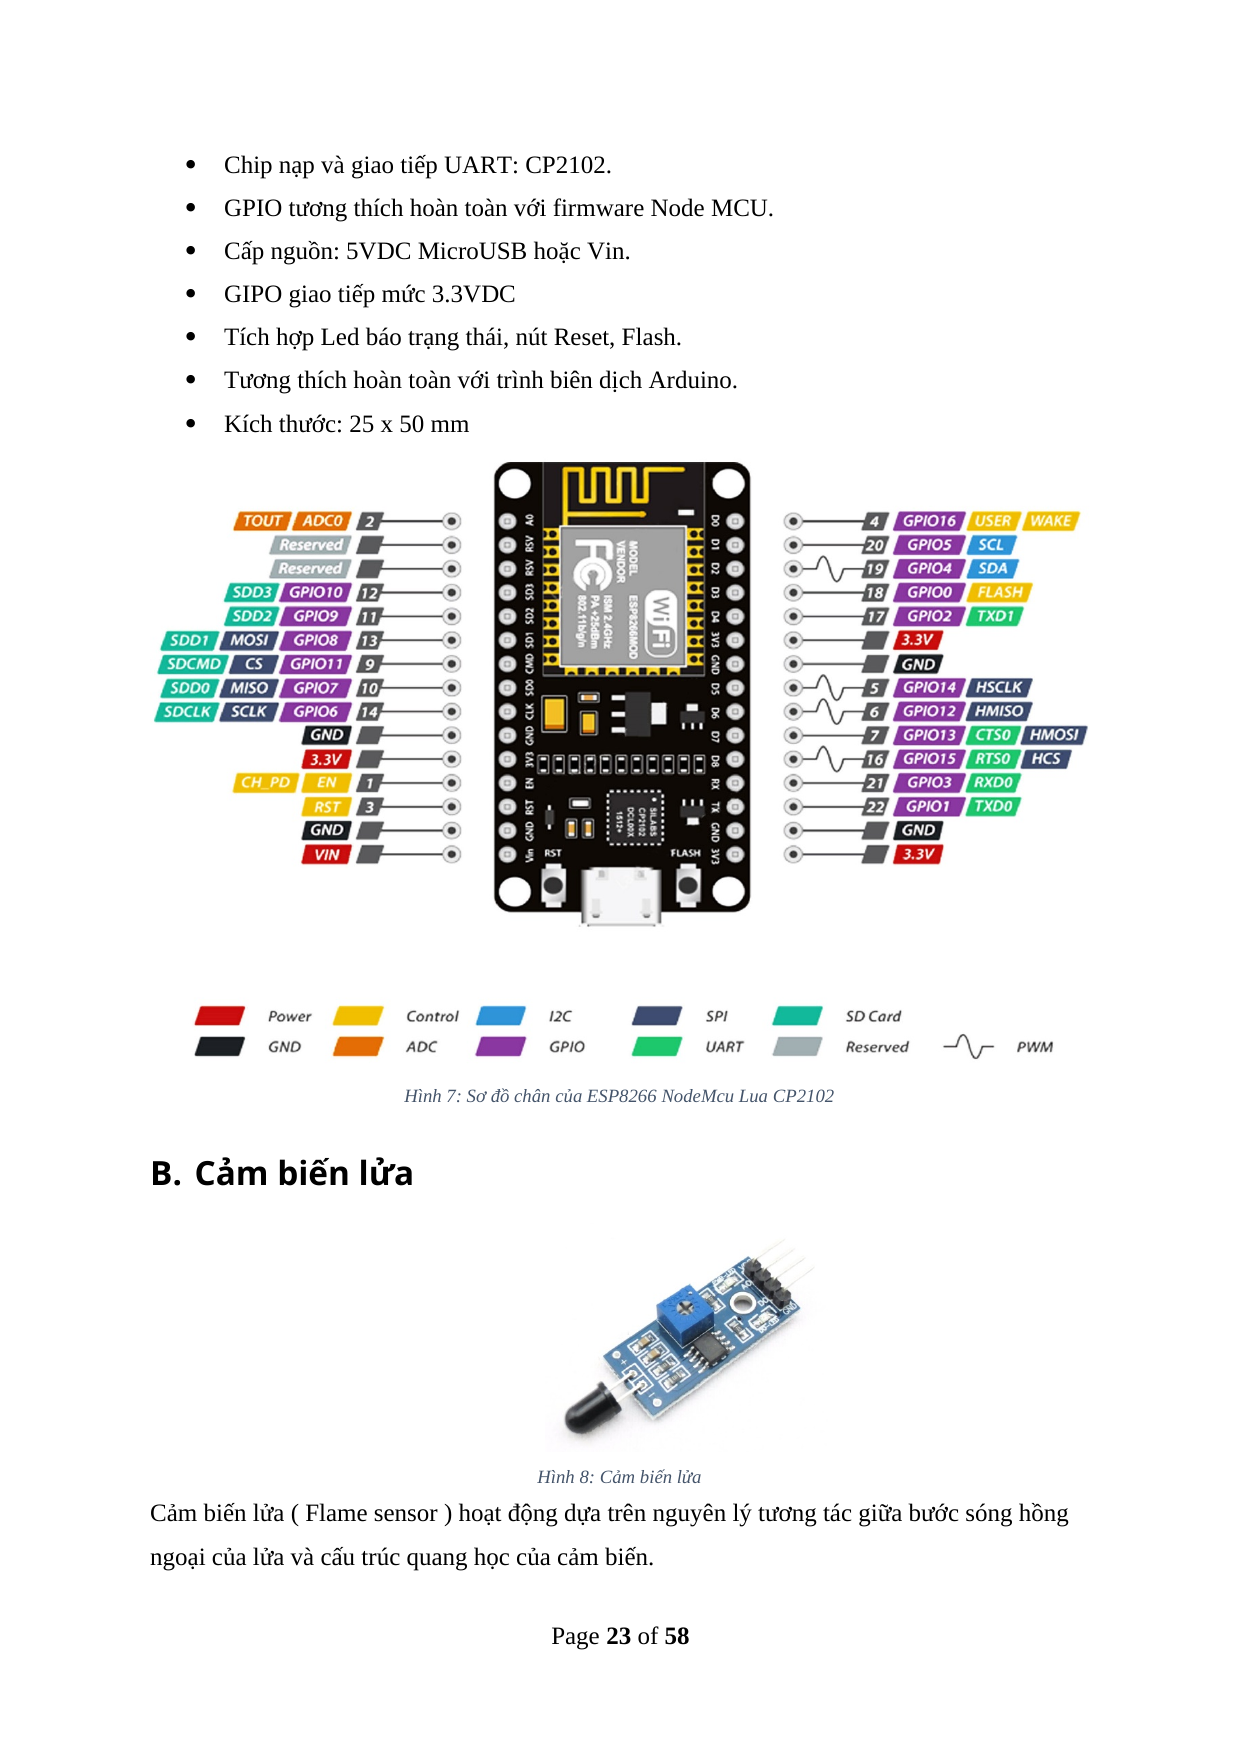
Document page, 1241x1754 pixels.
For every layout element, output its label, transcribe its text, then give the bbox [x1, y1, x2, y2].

list Kích thước: 25 x 50 mm [186, 409, 1090, 437]
list Cấp nguồn: 5VDC MicroUSB hoặc Vin. [186, 236, 1090, 265]
text Cảm biến lửa ( Flame sensor ) hoạt động dựa trên nguyên lý tương tác giữa bước sóng hồng ngoại của lửa và cấu trúc quang học của cảm biến. [150, 1498, 1090, 1570]
picture [150, 451, 1091, 1071]
list GIPO giao tiếp mức 3.3VDC [186, 279, 1090, 308]
list Tương thích hoàn toàn với trình biên dịch Arduino. [186, 366, 1090, 394]
picture [545, 1217, 828, 1452]
list GPIO tương thích hoàn toàn với firmware Node MCU. [186, 193, 1090, 222]
subtitle Cảm biến lửa [150, 1149, 1090, 1195]
list Tích hợp Led báo trạng thái, nút Reset, Flash. [186, 322, 1090, 351]
list Chip nạp và giao tiếp UART: CP2102. [186, 150, 1090, 179]
